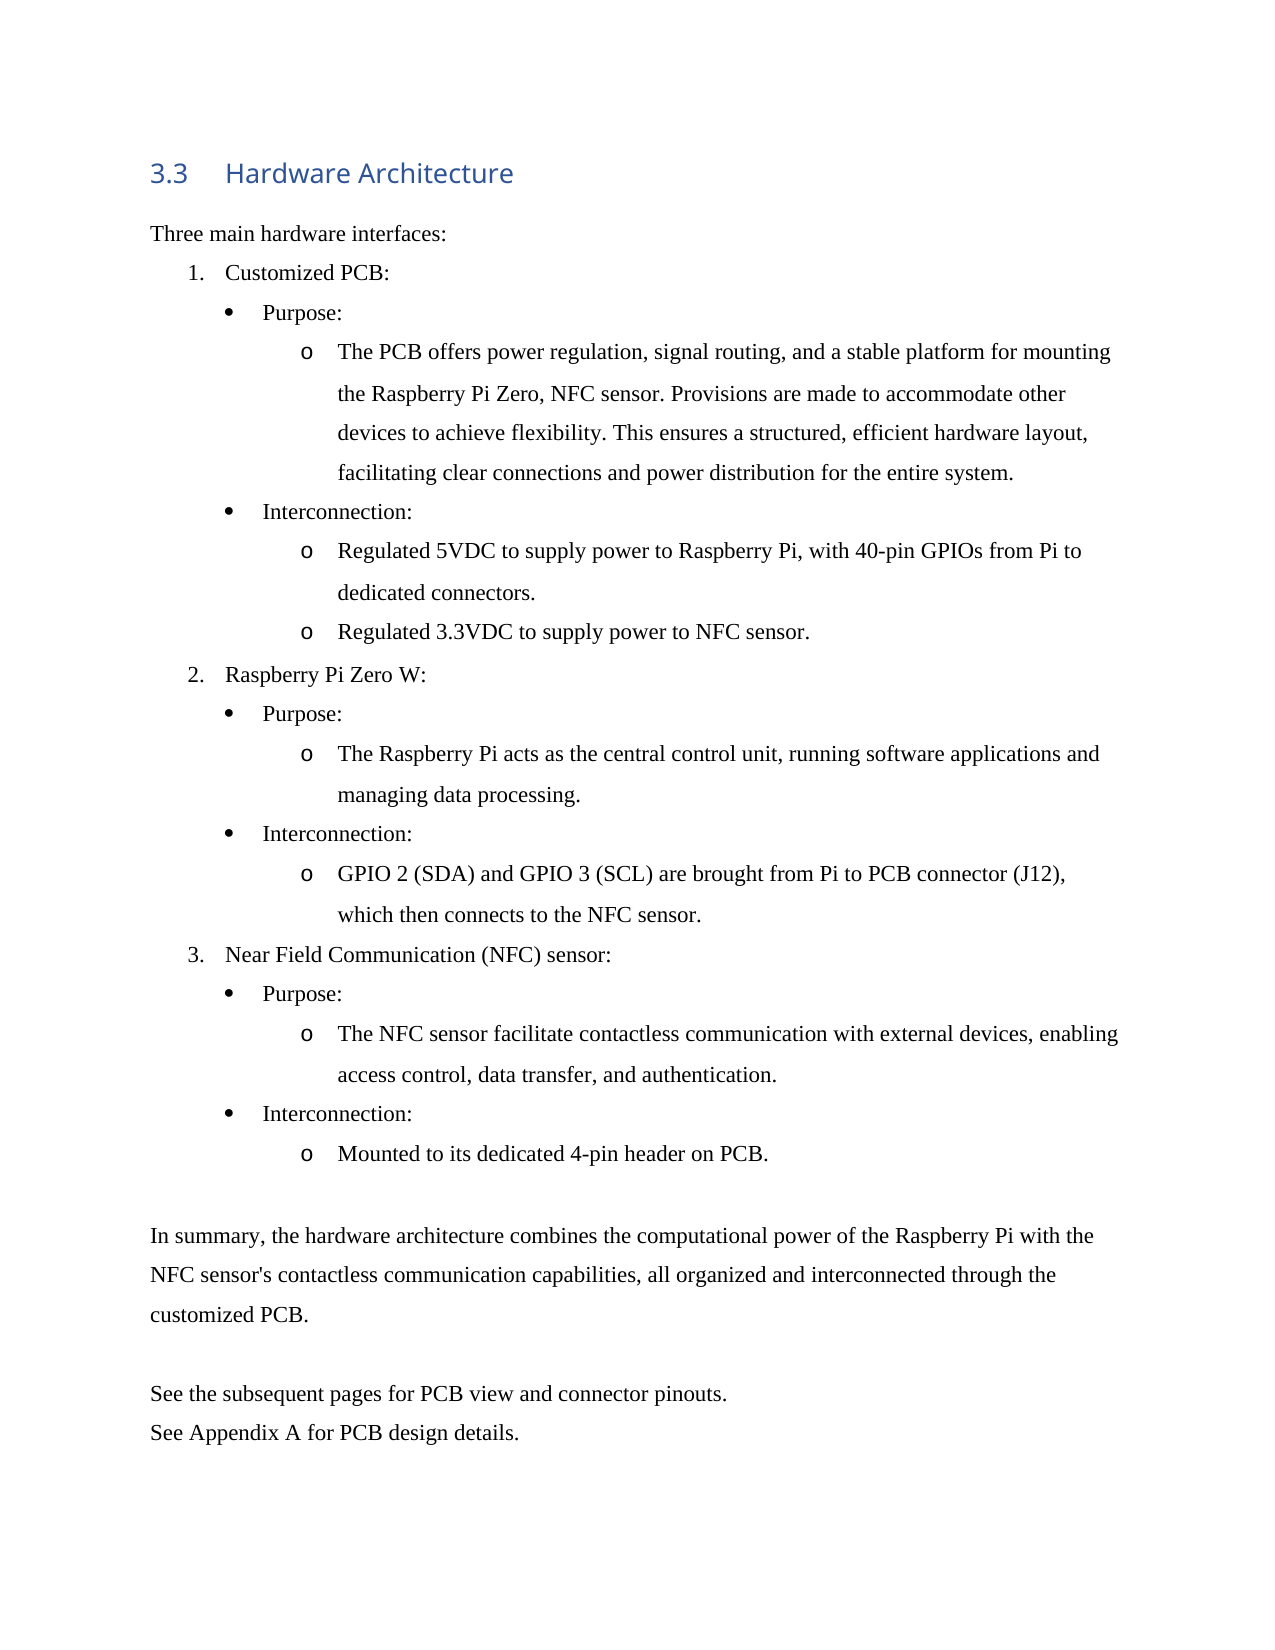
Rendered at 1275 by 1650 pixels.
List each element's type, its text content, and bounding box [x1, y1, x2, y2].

list Interconnection: [225, 820, 1125, 847]
list Customized PCB: [187, 259, 1125, 286]
list Mounted to its dedicated 4-pin header on PCB. [300, 1140, 1125, 1168]
subtitle Hardware Architecture [150, 154, 1125, 191]
list Near Field Communication (NFC) sensor: [187, 941, 1125, 967]
list Regulated 5VDC to supply power to Raspberry Pi, with 40-pin GPIOs from Pi to dedicated connectors. [300, 537, 1125, 605]
text See the subsequent pages for PCB view and connector pinouts. [150, 1380, 1125, 1406]
text Three main hardware interfaces: [150, 220, 1125, 246]
list GPIO 2 (SDA) and GPIO 3 (SCL) are brought from Pi to PCB connector (J12), which then connects to the NFC sensor. [300, 860, 1125, 928]
list Purpose: [225, 700, 1125, 726]
list Purpose: [225, 299, 1125, 325]
list Purpose: [225, 980, 1125, 1007]
list Raspberry Pi Zero W: [187, 661, 1125, 687]
list Interconnection: [225, 498, 1125, 524]
list The Raspberry Pi acts as the central control unit, running software applications and managing data processing. [300, 739, 1125, 807]
text See Appendix A for PCB design details. [150, 1419, 1125, 1446]
text In summary, the hardware architecture combines the computational power of the Raspberry Pi with the NFC sensor's contactless communication capabilities, all organized and interconnected through the customized PCB. [150, 1222, 1125, 1327]
list The PCB offers power regulation, signal routing, and a stable platform for mounting the Raspberry Pi Zero, NFC sensor. Provisions are made to accommodate other devices to achieve flexibility. This ensures a structured, efficient hardware layout, facilitating clear connections and power distribution for the entire system. [300, 338, 1125, 485]
list Regulated 3.3VDC to supply power to NFC sensor. [300, 618, 1125, 647]
list Interconnection: [225, 1101, 1125, 1127]
list The NFC sensor facilitate contactless communication with external devices, enabling access control, data transfer, and authentication. [300, 1020, 1125, 1087]
